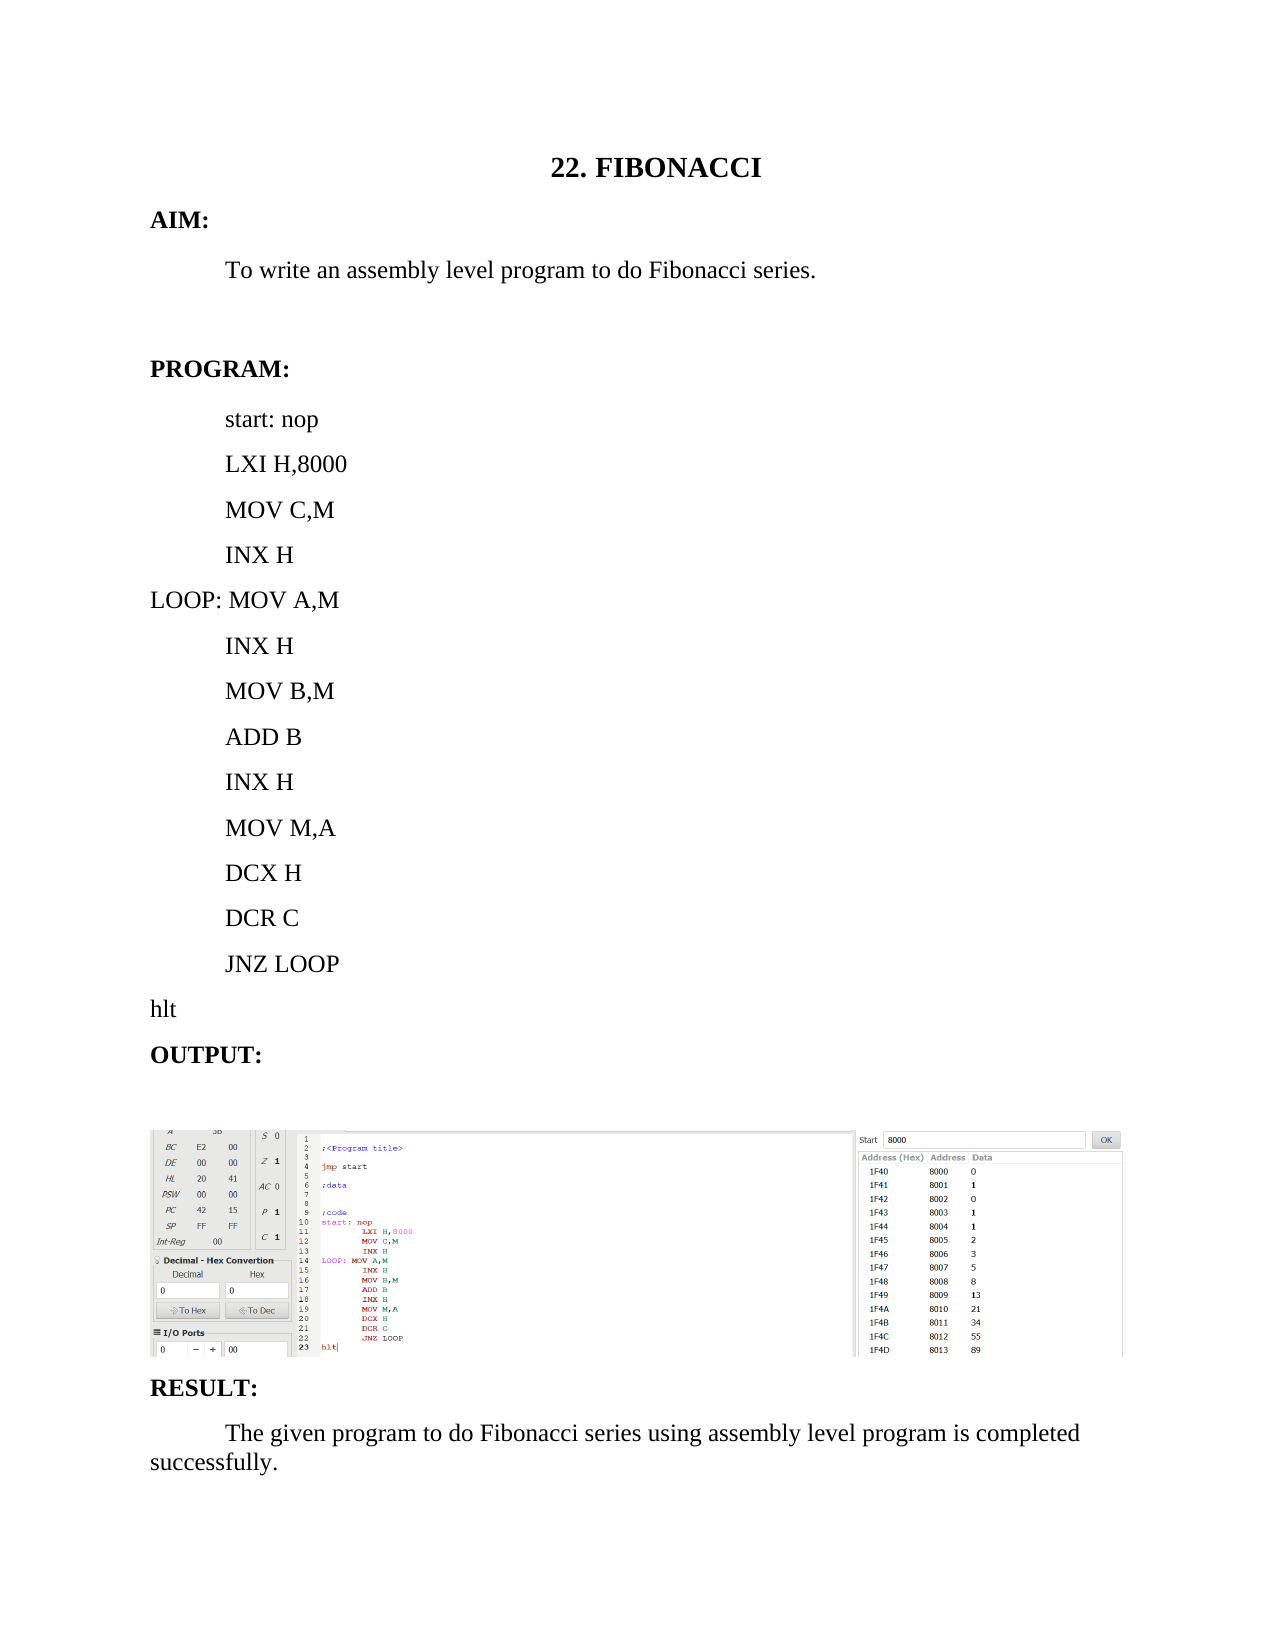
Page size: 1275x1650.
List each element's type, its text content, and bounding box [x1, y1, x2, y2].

text MOV B,M [150, 676, 1125, 705]
text DCR C [150, 903, 1125, 932]
text LXI H,8000 [150, 449, 1125, 478]
text RESULT: [150, 1373, 1125, 1402]
text JNZ LOOP [150, 949, 1125, 978]
text PROGRAM: [150, 354, 1125, 383]
text LOOP: MOV A,M [150, 586, 1125, 614]
text DCX H [150, 858, 1125, 887]
text INX H [150, 631, 1125, 660]
text OUTPUT: [150, 1040, 1125, 1068]
text AIM: [150, 205, 1125, 234]
text start: nop [150, 404, 1125, 433]
text INX H [150, 767, 1125, 796]
text ADD B [150, 722, 1125, 751]
text To write an assembly level program to do Fibonacci series. [150, 255, 1125, 284]
text MOV M,A [150, 813, 1125, 841]
text The given program to do Fibonacci series using assembly level program is completed successfully. [150, 1418, 1125, 1476]
text MOV C,M [150, 495, 1125, 523]
text hlt [150, 994, 1125, 1023]
picture [150, 1130, 1125, 1357]
text INX H [150, 540, 1125, 569]
list FIBONACCI [187, 150, 1125, 183]
